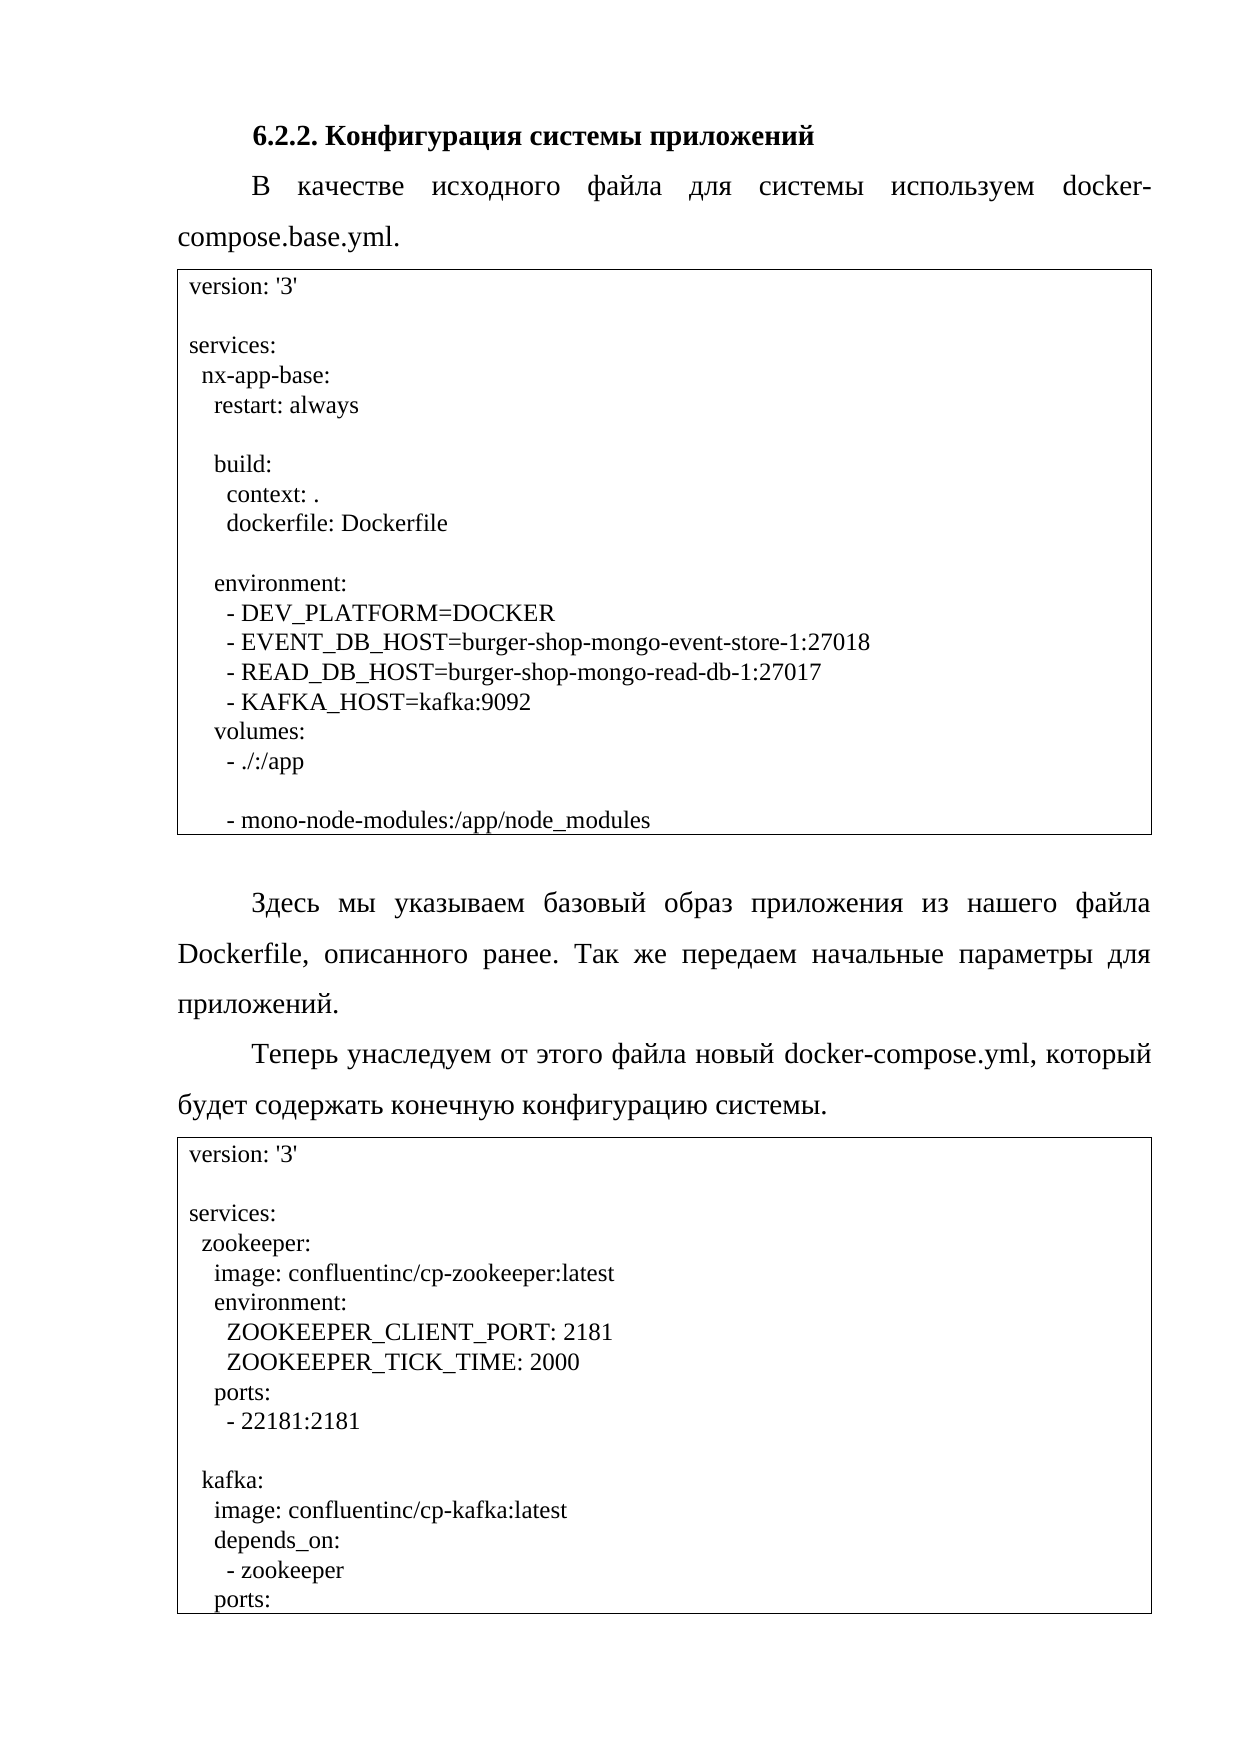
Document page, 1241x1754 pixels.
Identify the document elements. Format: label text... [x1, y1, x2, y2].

text В качестве исходного файла для системы используем docker-compose.base.yml. [177, 168, 1152, 252]
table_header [178, 1138, 1151, 1613]
subtitle Конфигурация системы приложений [252, 118, 1152, 152]
text Теперь унаследуем от этого файла новый docker-compose.yml, который будет содержать конечную конфигурацию системы. [177, 1036, 1152, 1120]
table_header version: '3' services: nx-app-base: restart: always build: context: . dockerfile: Dockerfile environment: - DEV_PLATFORM=DOCKER - EVENT_DB_HOST=burger-shop-mongo-event-store-1:27018 - READ_DB_HOST=burger-shop-mongo-read-db-1:27017 - KAFKA_HOST=kafka:9092 volumes: - ./:/app - mono-node-modules:/app/node_modules [178, 270, 1151, 834]
text Здесь мы указываем базовый образ приложения из нашего файла Dockerfile, описанного ранее. Так же передаем начальные параметры для приложений. [177, 886, 1152, 1020]
